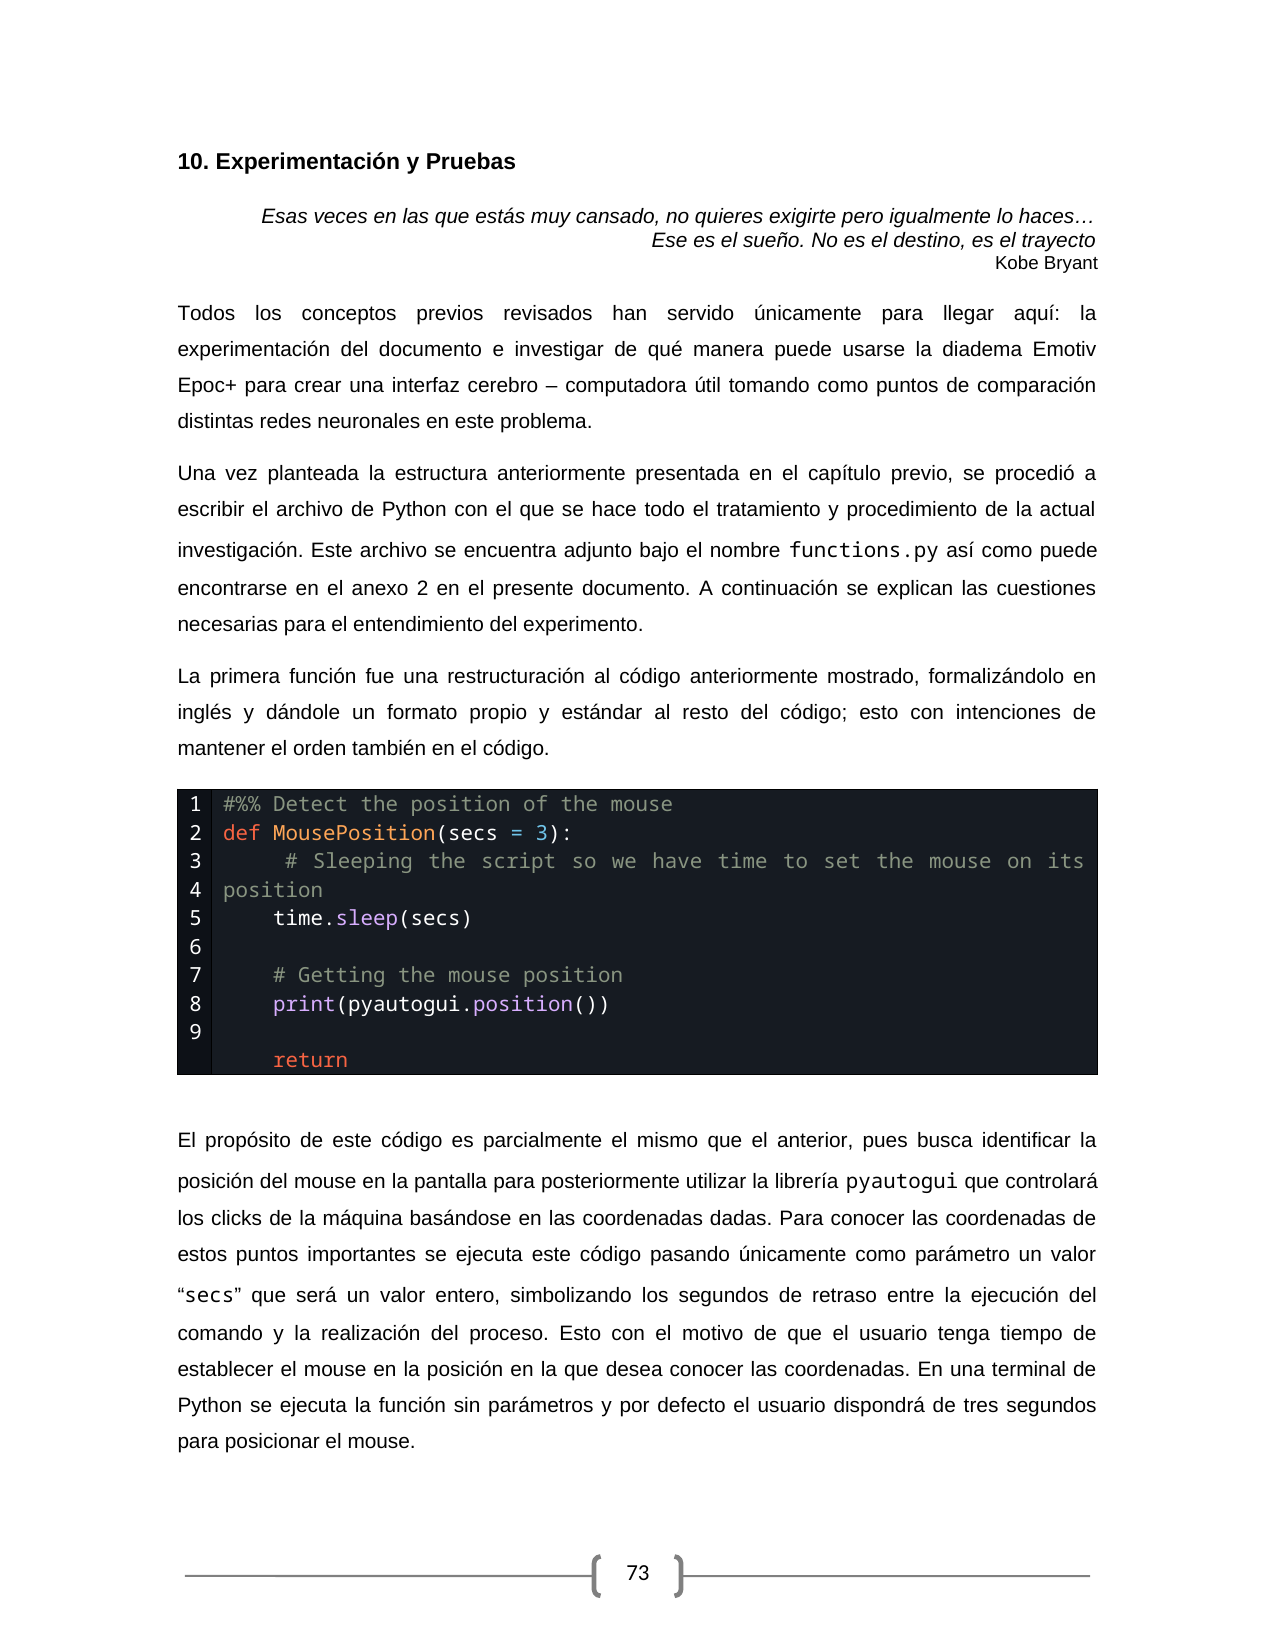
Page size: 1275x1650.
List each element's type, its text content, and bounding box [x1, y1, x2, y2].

text Todos los conceptos previos revisados han servido únicamente para llegar aquí: la experimentación del documento e investigar de qué manera puede usarse la diadema Emotiv Epoc+ para crear una interfaz cerebro – computadora útil tomando como puntos de comparación distintas redes neuronales en este problema. [177, 301, 1098, 432]
text Esas veces en las que estás muy cansado, no quieres exigirte pero igualmente lo haces… [177, 204, 1098, 228]
text La primera función fue una restructuración al código anteriormente mostrado, formalizándolo en inglés y dándole un formato propio y estándar al resto del código; esto con intenciones de mantener el orden también en el código. [177, 664, 1098, 760]
table_header #%% Detect the position of the mouse def MousePosition(secs = 3): # Sleeping the script so we have time to set the mouse on its position time.sleep(secs) # Getting the mouse position print(pyautogui.position()) return [212, 790, 1097, 1074]
text 10. Experimentación y Pruebas [177, 148, 1098, 174]
table_header 1 2 3 4 5 6 7 8 9 [178, 790, 211, 1074]
text Una vez planteada la estructura anteriormente presentada en el capítulo previo, se procedió a escribir el archivo de Python con el que se hace todo el tratamiento y procedimiento de la actual investigación. Este archivo se encuentra adjunto bajo el nombre functions.py así como puede encontrarse en el anexo 2 en el presente documento. A continuación se explican las cuestiones necesarias para el entendimiento del experimento. [177, 461, 1098, 635]
text Ese es el sueño. No es el destino, es el trayecto [177, 228, 1098, 252]
text Kobe Bryant [177, 252, 1098, 273]
text El propósito de este código es parcialmente el mismo que el anterior, pues busca identificar la posición del mouse en la pantalla para posteriormente utilizar la librería pyautogui que controlará los clicks de la máquina basándose en las coordenadas dadas. Para conocer las coordenadas de estos puntos importantes se ejecuta este código pasando únicamente como parámetro un valor “secs” que será un valor entero, simbolizando los segundos de retraso entre la ejecución del comando y la realización del proceso. Esto con el motivo de que el usuario tenga tiempo de establecer el mouse en la posición en la que desea conocer las coordenadas. En una terminal de Python se ejecuta la función sin parámetros y por defecto el usuario dispondrá de tres segundos para posicionar el mouse. [177, 1128, 1098, 1452]
